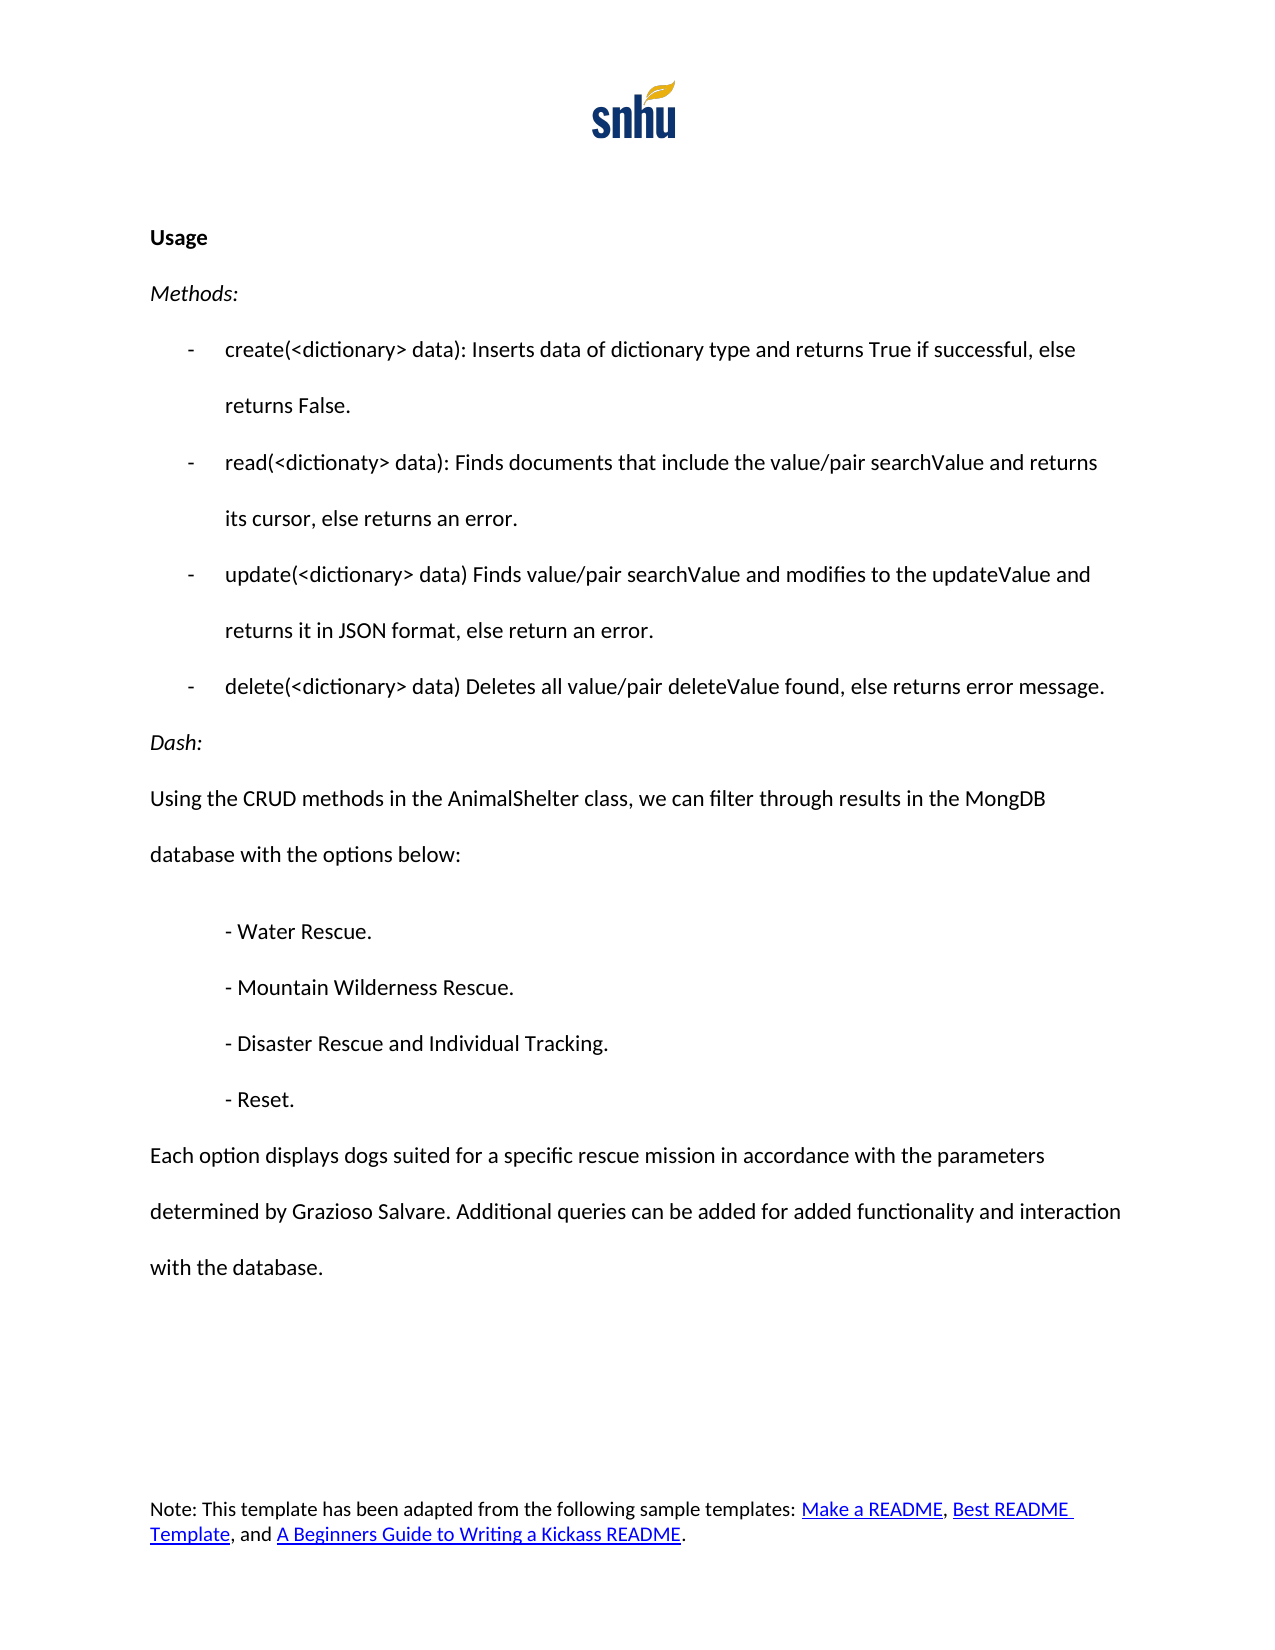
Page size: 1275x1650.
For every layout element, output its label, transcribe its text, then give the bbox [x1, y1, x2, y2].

list - Water Rescue. [225, 917, 1125, 945]
list - Disaster Rescue and Individual Tracking. [225, 1029, 1125, 1057]
list update(<dictionary> data) Finds value/pair searchValue and modifies to the updateValue and returns it in JSON format, else return an error. [187, 560, 1125, 644]
picture [573, 75, 702, 147]
list read(<dictionaty> data): Finds documents that include the value/pair searchValue and returns its cursor, else returns an error. [187, 448, 1125, 532]
text Methods: [150, 279, 1125, 307]
subtitle Usage [150, 223, 1125, 251]
list create(<dictionary> data): Inserts data of dictionary type and returns True if successful, else returns False. [187, 336, 1125, 419]
list delete(<dictionary> data) Deletes all value/pair deleteValue found, else returns error message. [187, 672, 1125, 700]
text Using the CRUD methods in the AnimalShelter class, we can filter through results in the MongDB database with the options below: [150, 784, 1125, 868]
text Dash: [150, 728, 1125, 756]
text Each option displays dogs suited for a specific rescue mission in accordance with the parameters determined by Grazioso Salvare. Additional queries can be added for added functionality and interaction with the database. [150, 1141, 1125, 1281]
list - Reset. [225, 1085, 1125, 1113]
list - Mountain Wilderness Rescue. [225, 973, 1125, 1001]
